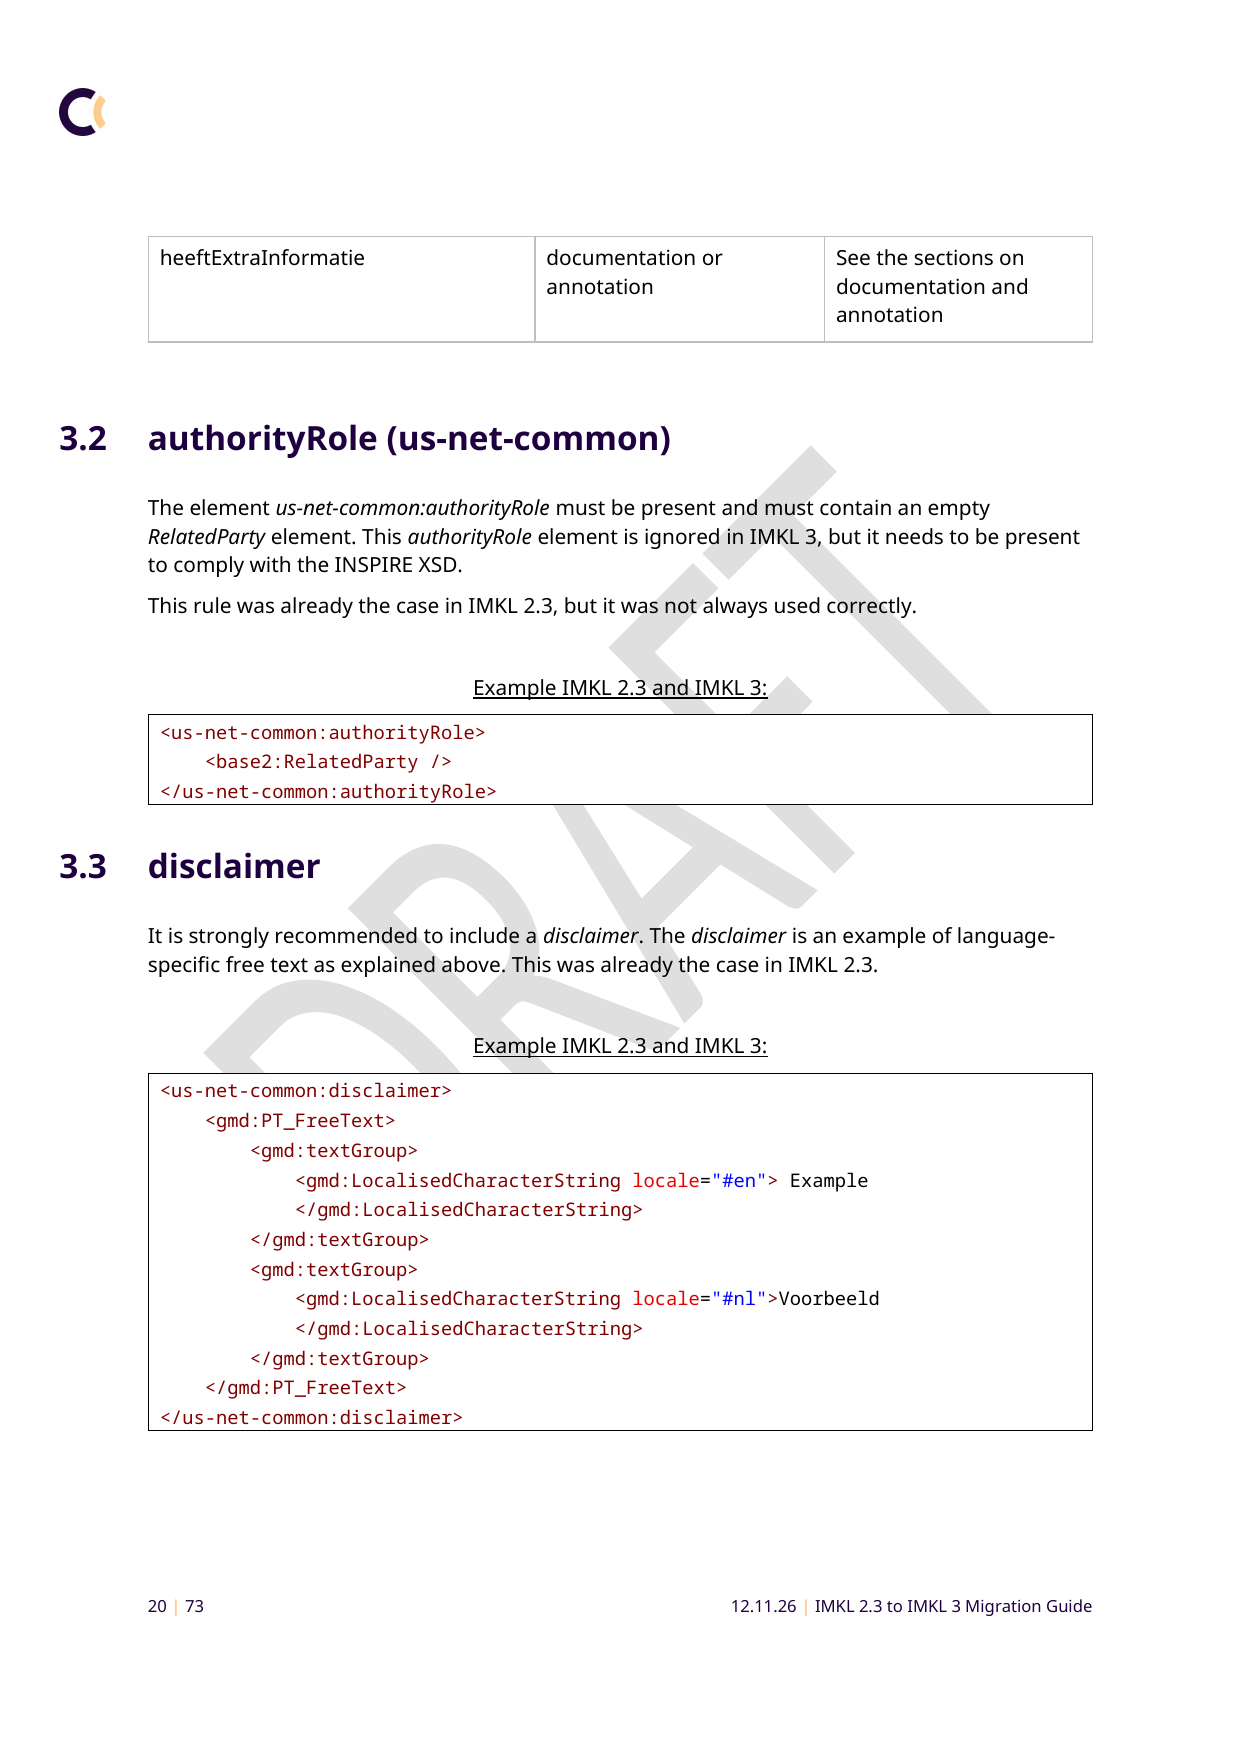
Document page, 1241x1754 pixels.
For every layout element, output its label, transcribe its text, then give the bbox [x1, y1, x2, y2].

text Example IMKL 2.3 and IMKL 3: [148, 1032, 1092, 1060]
subtitle authorityRole (us-net-common) [59, 414, 1092, 460]
text The element us-net-common:authorityRole must be present and must contain an empty RelatedParty element. This authorityRole element is ignored in IMKL 3, but it needs to be present to comply with the INSPIRE XSD. [148, 493, 1092, 579]
table_cell See the sections on documentation and annotation [825, 237, 1092, 341]
text This rule was already the case in IMKL 2.3, but it was not always used correctly. [148, 591, 1092, 619]
picture [59, 88, 106, 136]
text Example IMKL 2.3 and IMKL 3: [148, 673, 1092, 701]
subtitle disclaimer [59, 843, 1092, 888]
table_cell heeftExtraInformatie [149, 237, 534, 341]
table_cell documentation or annotation [536, 237, 824, 341]
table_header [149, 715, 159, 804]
text It is strongly recommended to include a disclaimer. The disclaimer is an example of language-specific free text as explained above. This was already the case in IMKL 2.3. [148, 921, 1092, 978]
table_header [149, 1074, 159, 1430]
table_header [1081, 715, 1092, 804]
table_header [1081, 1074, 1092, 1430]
